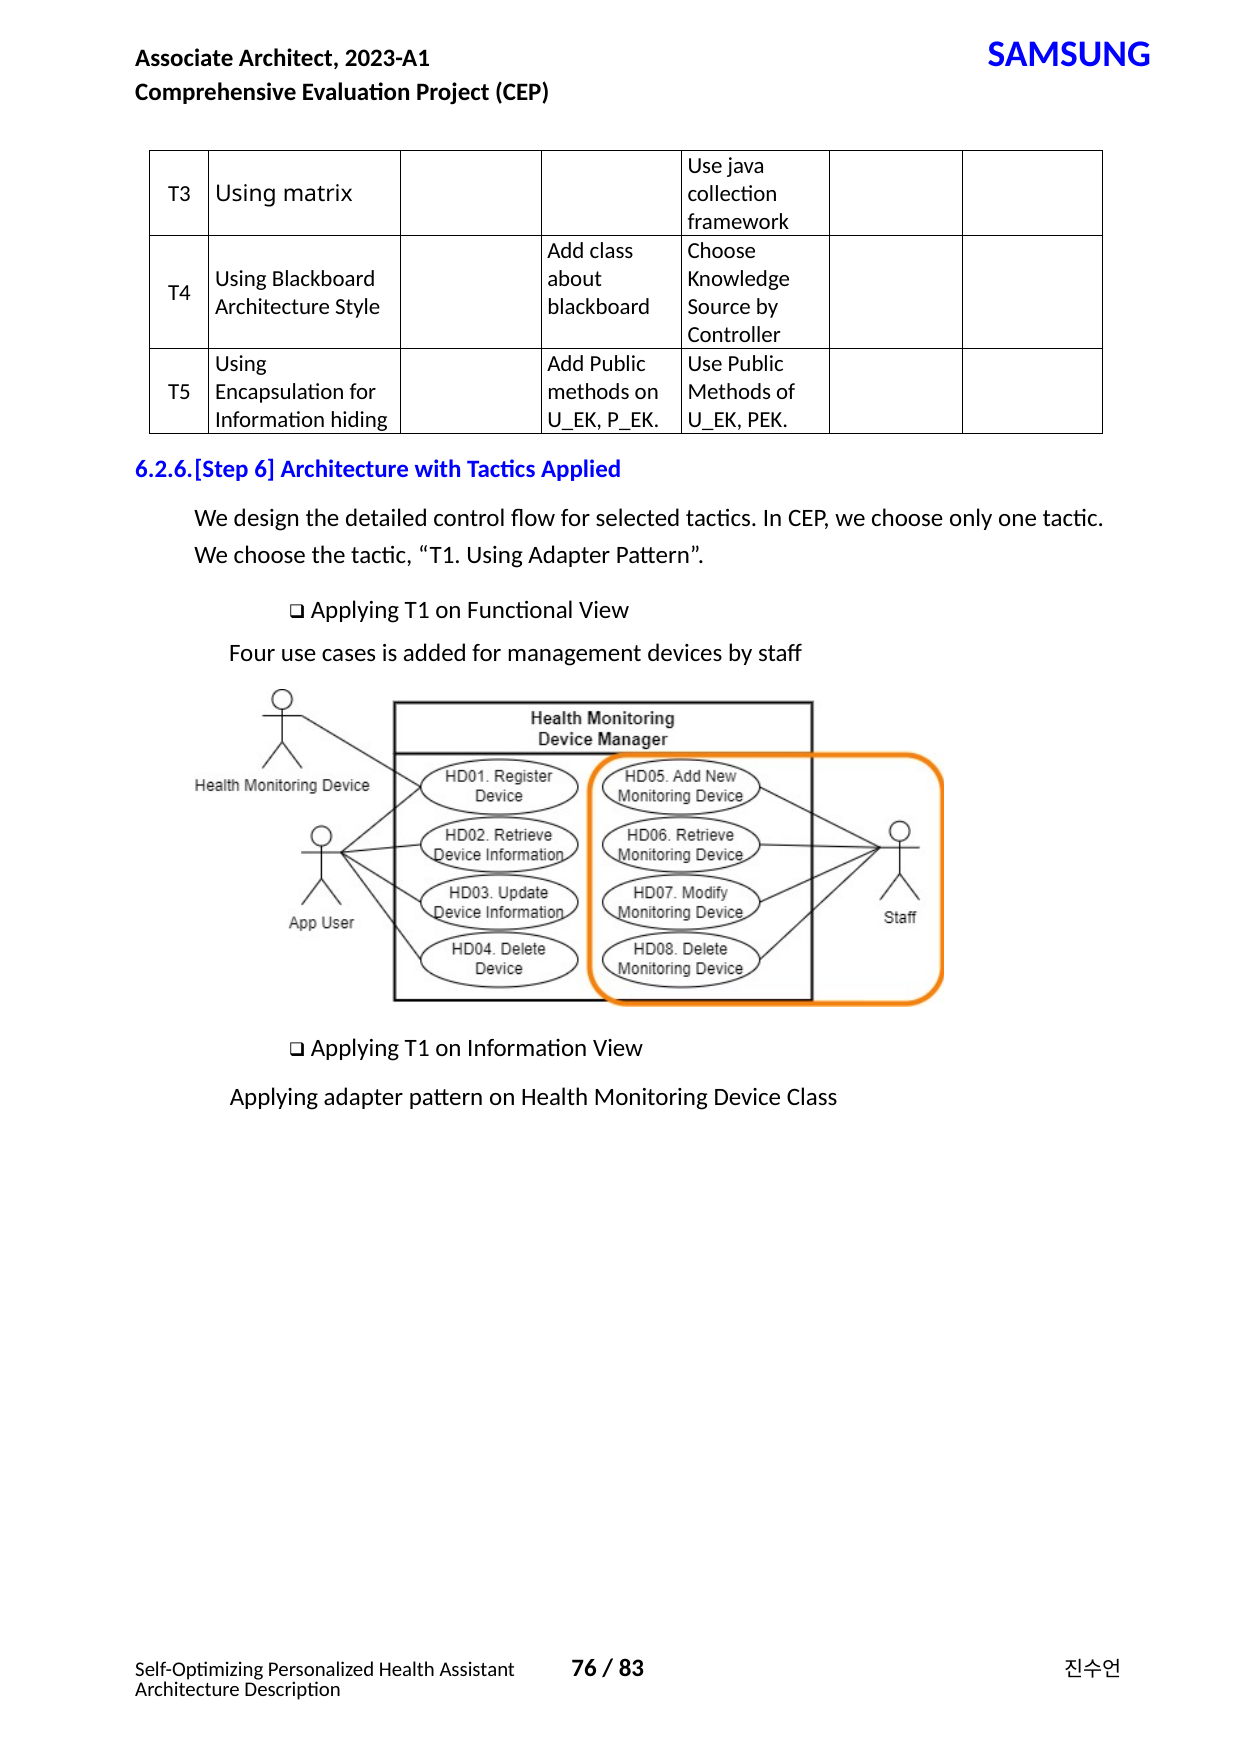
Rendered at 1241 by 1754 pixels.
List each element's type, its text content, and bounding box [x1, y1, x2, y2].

table_cell [963, 151, 1102, 235]
subtitle [Step 6] Architecture with Tactics Applied [135, 453, 986, 484]
text Applying T1 on Information View [229, 1032, 1105, 1062]
table_cell Using Encapsulation for Information hiding [209, 349, 400, 433]
table_cell Add Public methods on U_EK, P_EK. [542, 349, 681, 433]
table_cell [542, 151, 681, 235]
table_cell Add class about blackboard [542, 236, 681, 348]
table_cell [830, 236, 962, 348]
table_cell [401, 236, 541, 348]
table_cell T4 [150, 236, 208, 348]
table_cell [830, 151, 962, 235]
table_cell Use java collection framework [682, 151, 829, 235]
table_cell [963, 236, 1102, 348]
table_cell T3 [150, 151, 208, 235]
text Four use cases is added for management devices by staff [229, 637, 1105, 668]
table_cell Using Blackboard Architecture Style [209, 236, 400, 348]
table_cell Using matrix [209, 151, 400, 235]
list Applying adapter pattern on Health Monitoring Device Class [229, 1081, 1105, 1112]
table_cell Use Public Methods of U_EK, PEK. [682, 349, 829, 433]
table_cell [830, 349, 962, 433]
text We design the detailed control flow for selected tactics. In CEP, we choose only one tactic. We choose the tactic, “T1. Using Adapter Pattern”. [194, 502, 1105, 569]
text Applying T1 on Functional View [229, 594, 1105, 625]
table_cell Choose Knowledge Source by Controller [682, 236, 829, 348]
table_cell [963, 349, 1102, 433]
table_cell T5 [150, 349, 208, 433]
table_cell [401, 349, 541, 433]
picture [194, 689, 944, 1007]
table_cell [401, 151, 541, 235]
